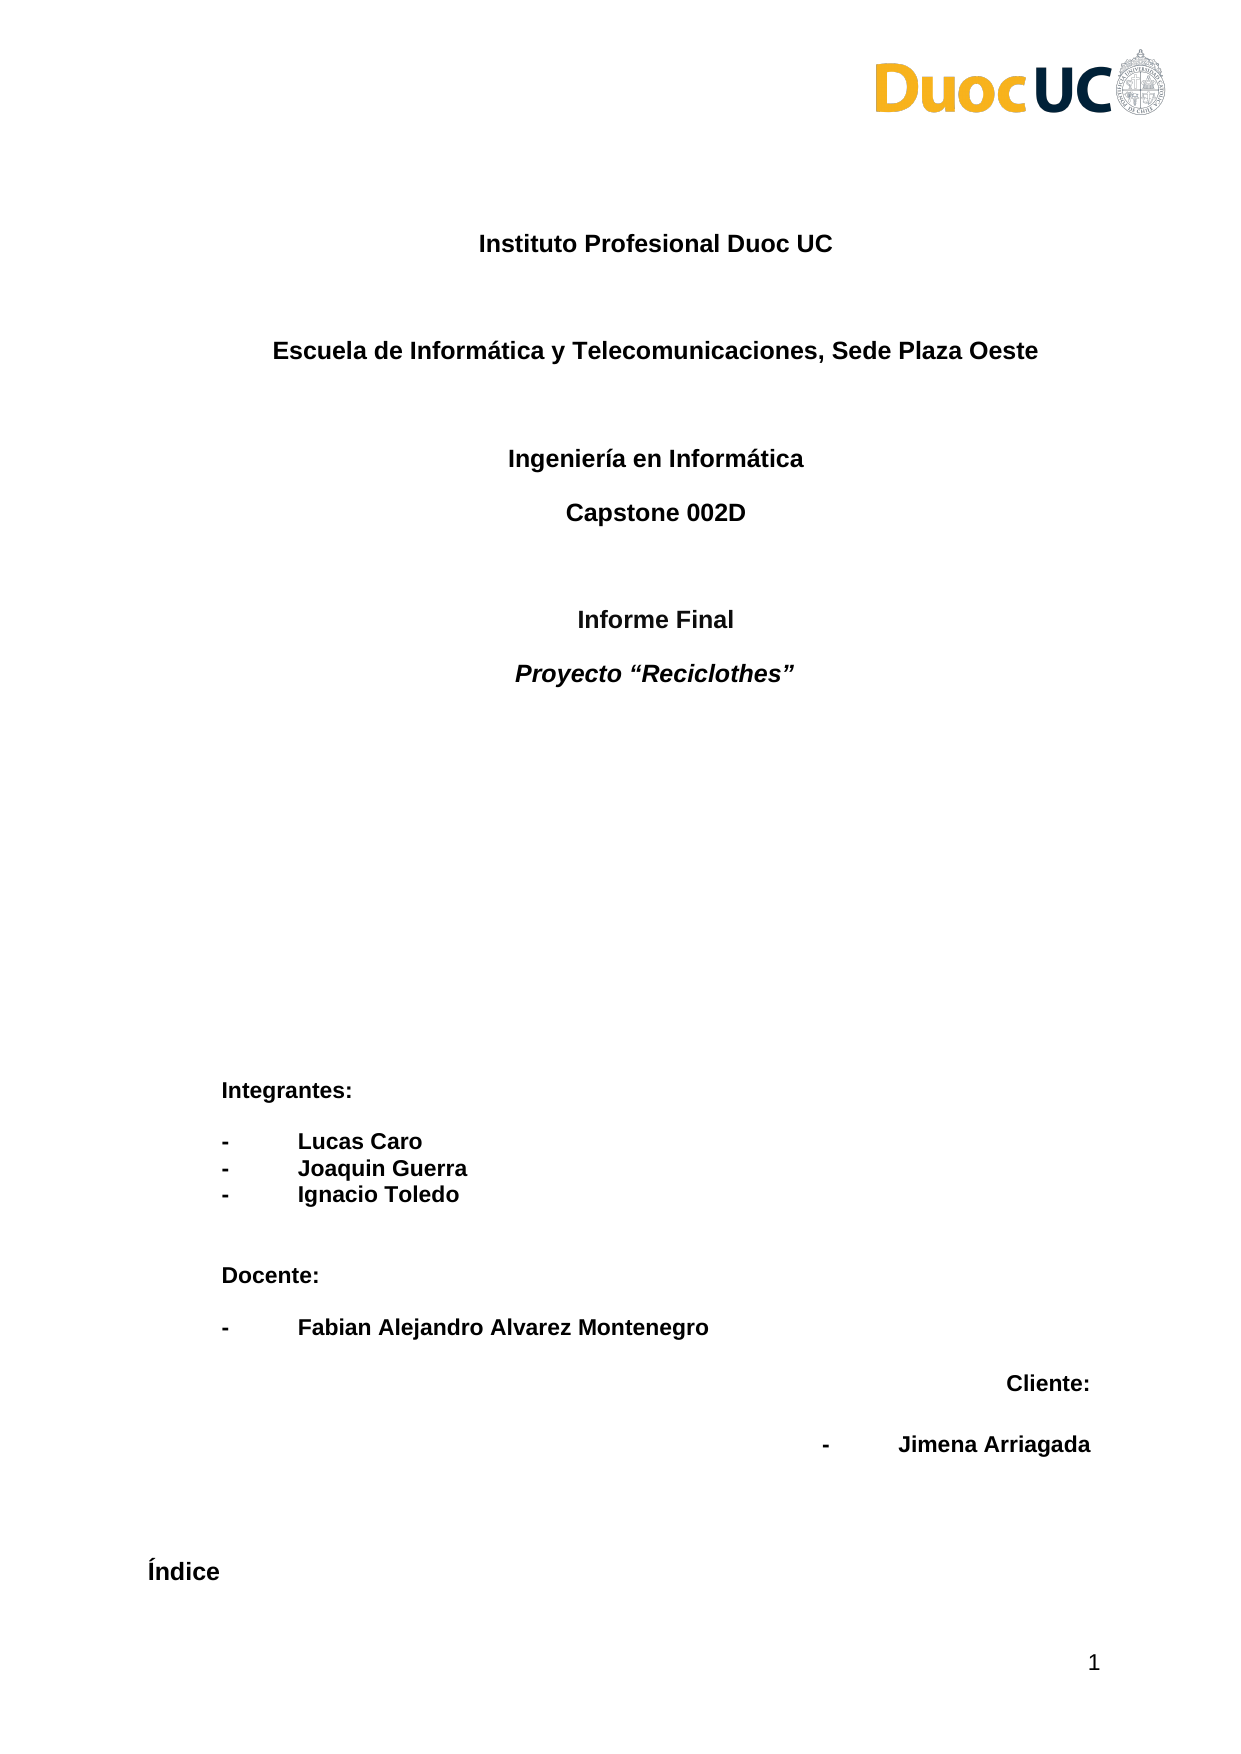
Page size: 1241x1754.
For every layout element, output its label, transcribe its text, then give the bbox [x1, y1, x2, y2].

picture [872, 45, 1169, 119]
text Ingeniería en Informática [221, 444, 1090, 472]
text Docente: [221, 1262, 1090, 1289]
text Escuela de Informática y Telecomunicaciones, Sede Plaza Oeste [221, 336, 1090, 365]
text Proyecto “Reciclothes” [221, 659, 1090, 687]
text Informe Final [221, 605, 1090, 634]
list Fabian Alejandro Alvarez Montenegro [221, 1314, 1090, 1340]
list Lucas Caro [221, 1128, 1090, 1154]
text Capstone 002D [221, 497, 1090, 526]
text Índice [148, 1557, 1090, 1586]
list Joaquin Guerra [221, 1154, 1090, 1181]
list Ignacio Toledo [221, 1181, 1090, 1207]
text Instituto Profesional Duoc UC [221, 229, 1090, 257]
list Jimena Arriagada [221, 1431, 1090, 1457]
text Integrantes: [221, 1077, 1090, 1103]
text Cliente: [221, 1370, 1090, 1397]
